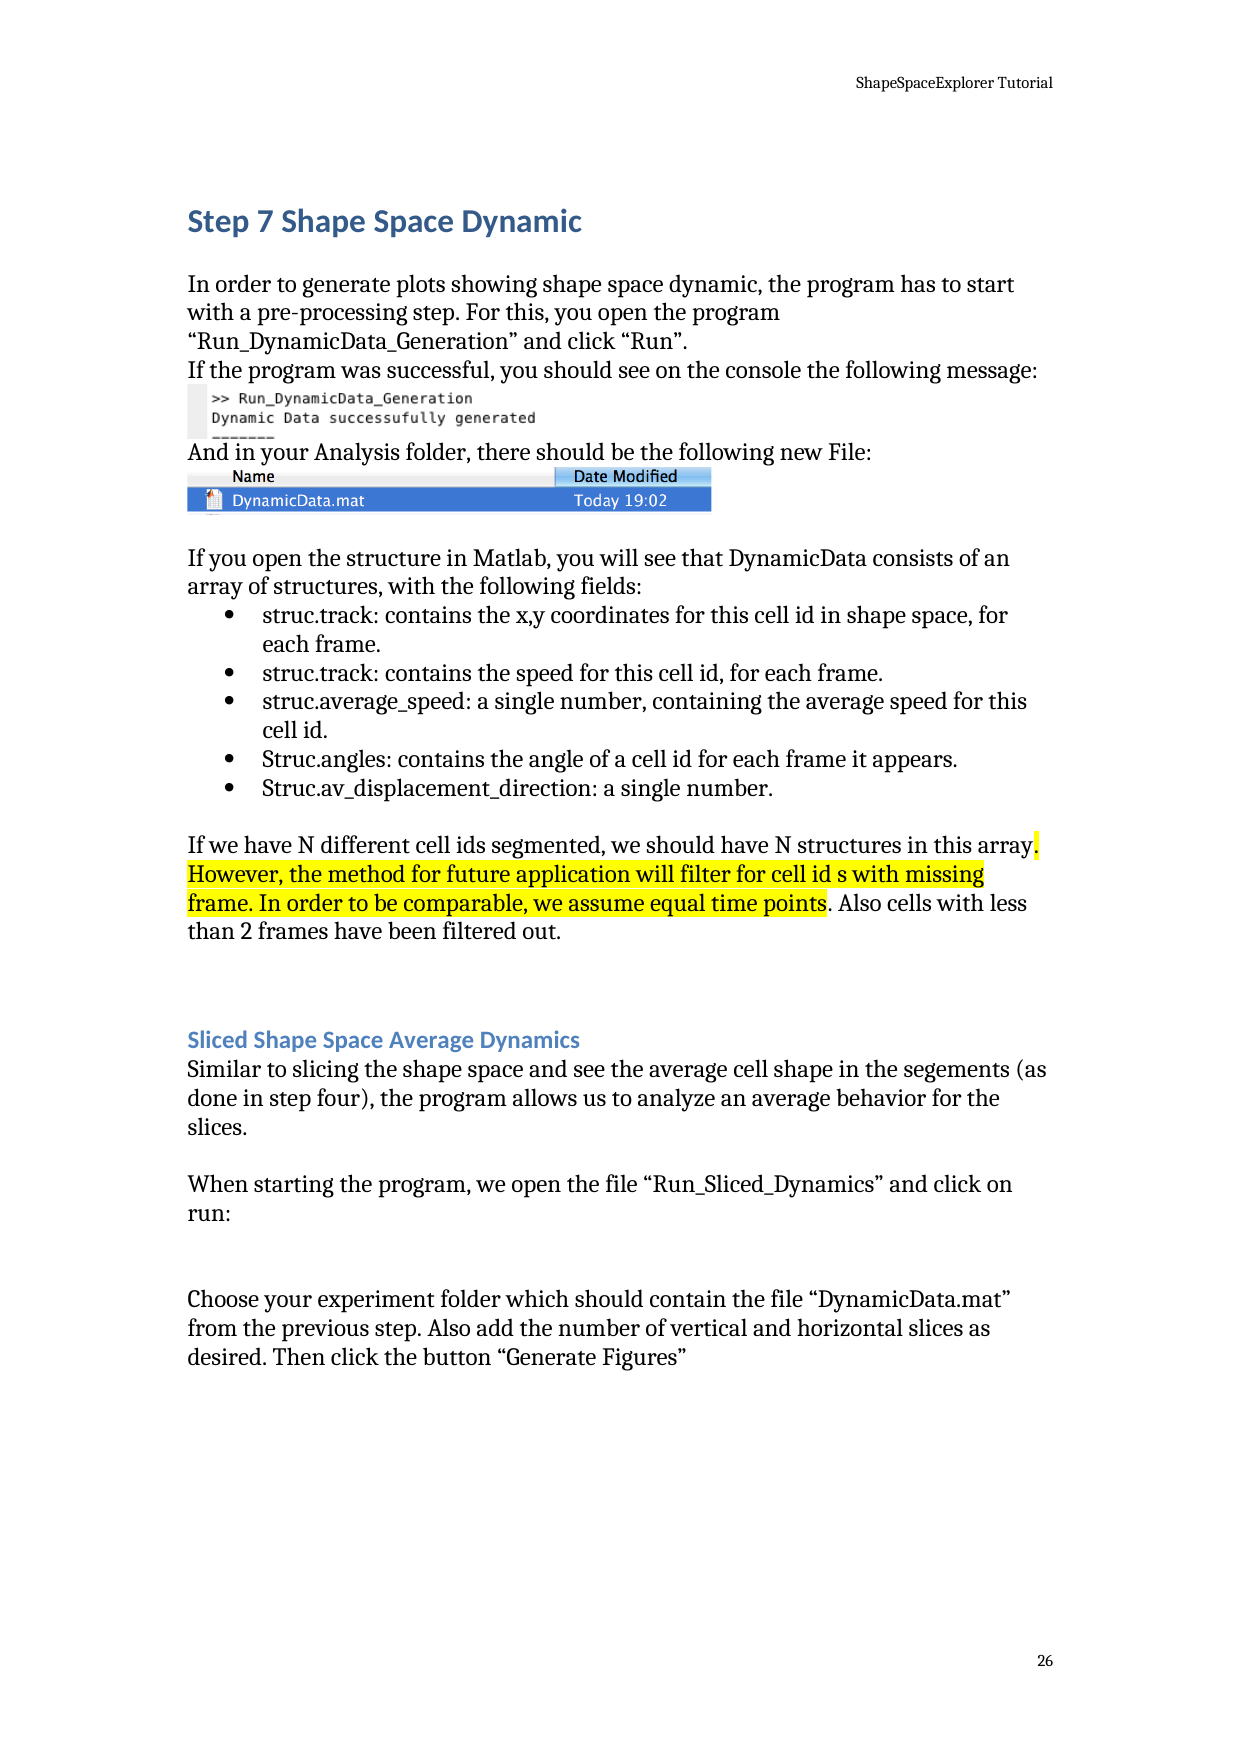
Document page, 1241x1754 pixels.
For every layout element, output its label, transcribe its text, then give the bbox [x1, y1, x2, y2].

picture [187, 384, 544, 439]
list struc.track: contains the speed for this cell id, for each frame. [225, 658, 1053, 687]
list Struc.av_displacement_direction: a single number. [225, 773, 1053, 802]
picture [187, 467, 712, 515]
text If we have N different cell ids segmented, we should have N structures in this array. However, the method for future application will filter for cell id s with missing frame. In order to be comparable, we assume equal time points. Also cells with less than 2 frames have been filtered out. [187, 831, 1053, 946]
text Similar to slicing the shape space and see the average cell shape in the segements (as done in step four), the program allows us to analyze an average behavior for the slices. [187, 1055, 1053, 1141]
text And in your Analysis folder, there should be the following new File: [187, 438, 1053, 467]
text Choose your experiment folder which should contain the file “DynamicData.mat” from the previous step. Also add the number of vertical and horizontal slices as desired. Then click the button “Generate Figures” [187, 1285, 1053, 1371]
text If you open the structure in Matlab, you will see that DynamicData consists of an array of structures, with the following fields: [187, 543, 1053, 601]
list struc.track: contains the x,y coordinates for this cell id in shape space, for each frame. [225, 601, 1053, 658]
subtitle Step 7 Shape Space Dynamic [187, 200, 1053, 241]
list struc.average_speed: a single number, containing the average speed for this cell id. [225, 687, 1053, 745]
list Struc.angles: contains the angle of a cell id for each frame it appears. [225, 745, 1053, 773]
text When starting the program, we open the file “Run_Sliced_Dynamics” and click on run: [187, 1170, 1053, 1227]
text In order to generate plots showing shape space dynamic, the program has to start with a pre-processing step. For this, you open the program “Run_DynamicData_Generation” and click “Run”. [187, 269, 1053, 356]
subtitle Sliced Shape Space Average Dynamics [187, 1024, 1053, 1055]
text If the program was successful, you should see on the console the following message: [187, 356, 1053, 384]
